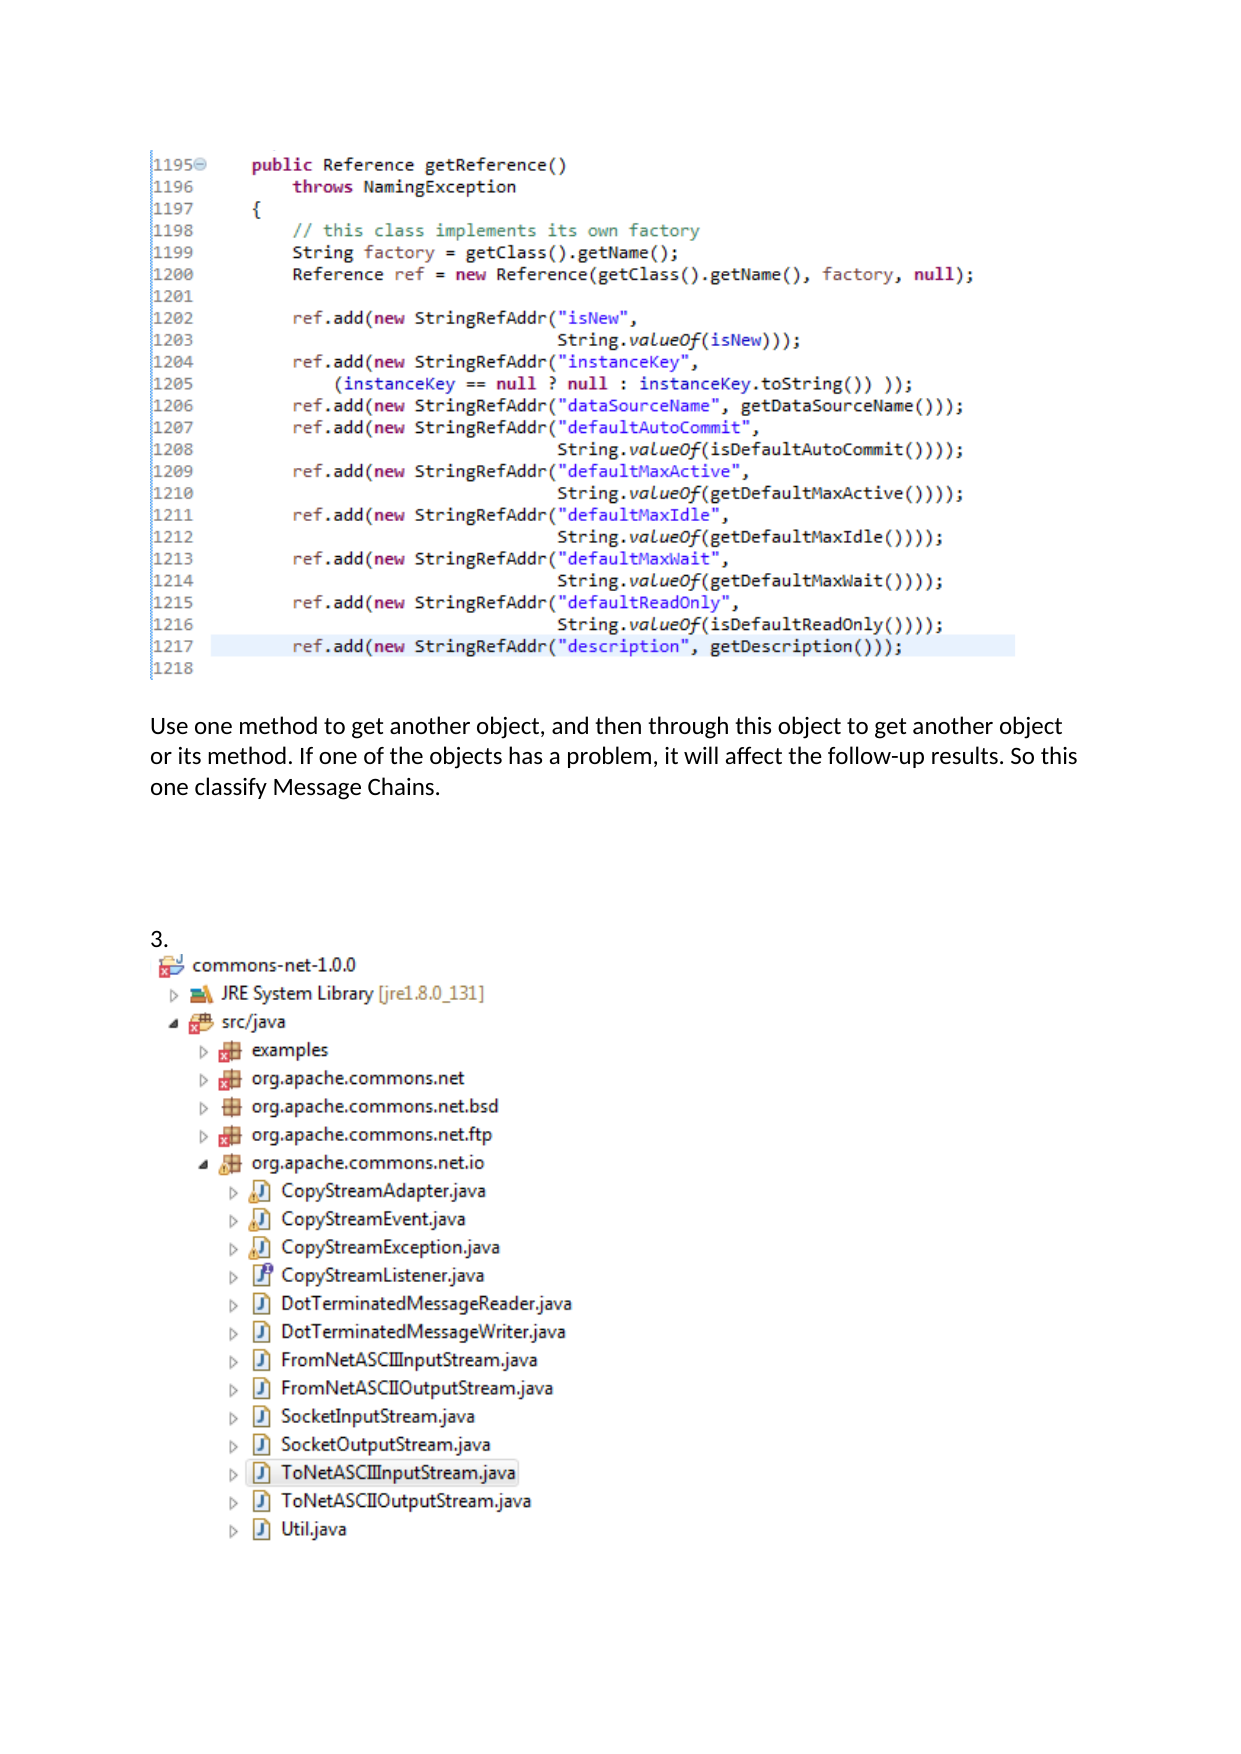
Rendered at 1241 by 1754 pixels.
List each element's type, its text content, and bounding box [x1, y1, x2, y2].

text 3. [150, 923, 1090, 954]
picture [150, 150, 1016, 680]
text Use one method to get another object, and then through this object to get another object or its method. If one of the objects has a problem, it will affect the follow-up results. So this one classify Message Chains. [150, 710, 1090, 801]
picture [150, 954, 596, 1542]
